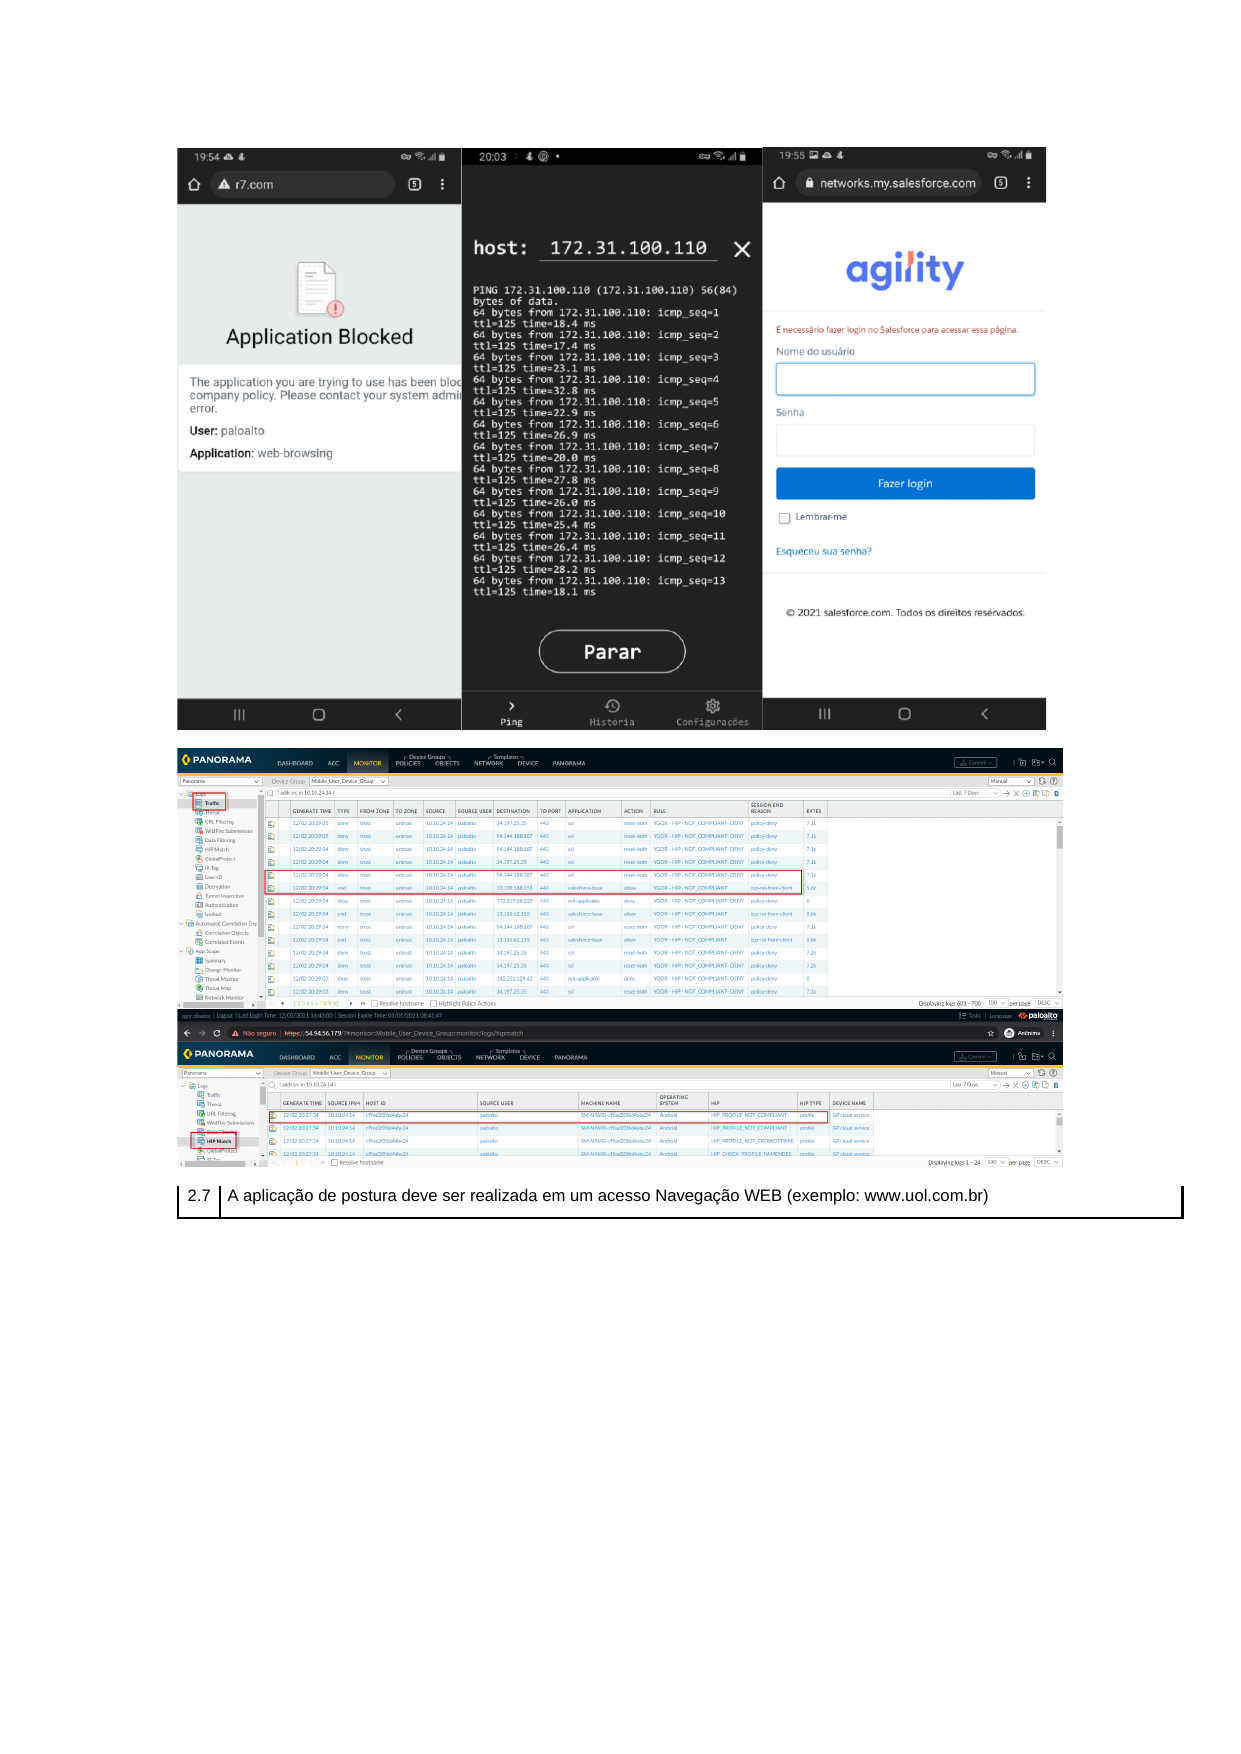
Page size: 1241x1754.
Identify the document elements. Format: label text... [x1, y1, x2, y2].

picture [177, 748, 1063, 1167]
table_header 2.7 [179, 1186, 219, 1217]
picture [184, 1050, 189, 1058]
picture [177, 147, 1047, 730]
table_header A aplicação de postura deve ser realizada em um acesso Navegação WEB (exemplo: www.uol.com.br) [221, 1186, 1181, 1217]
